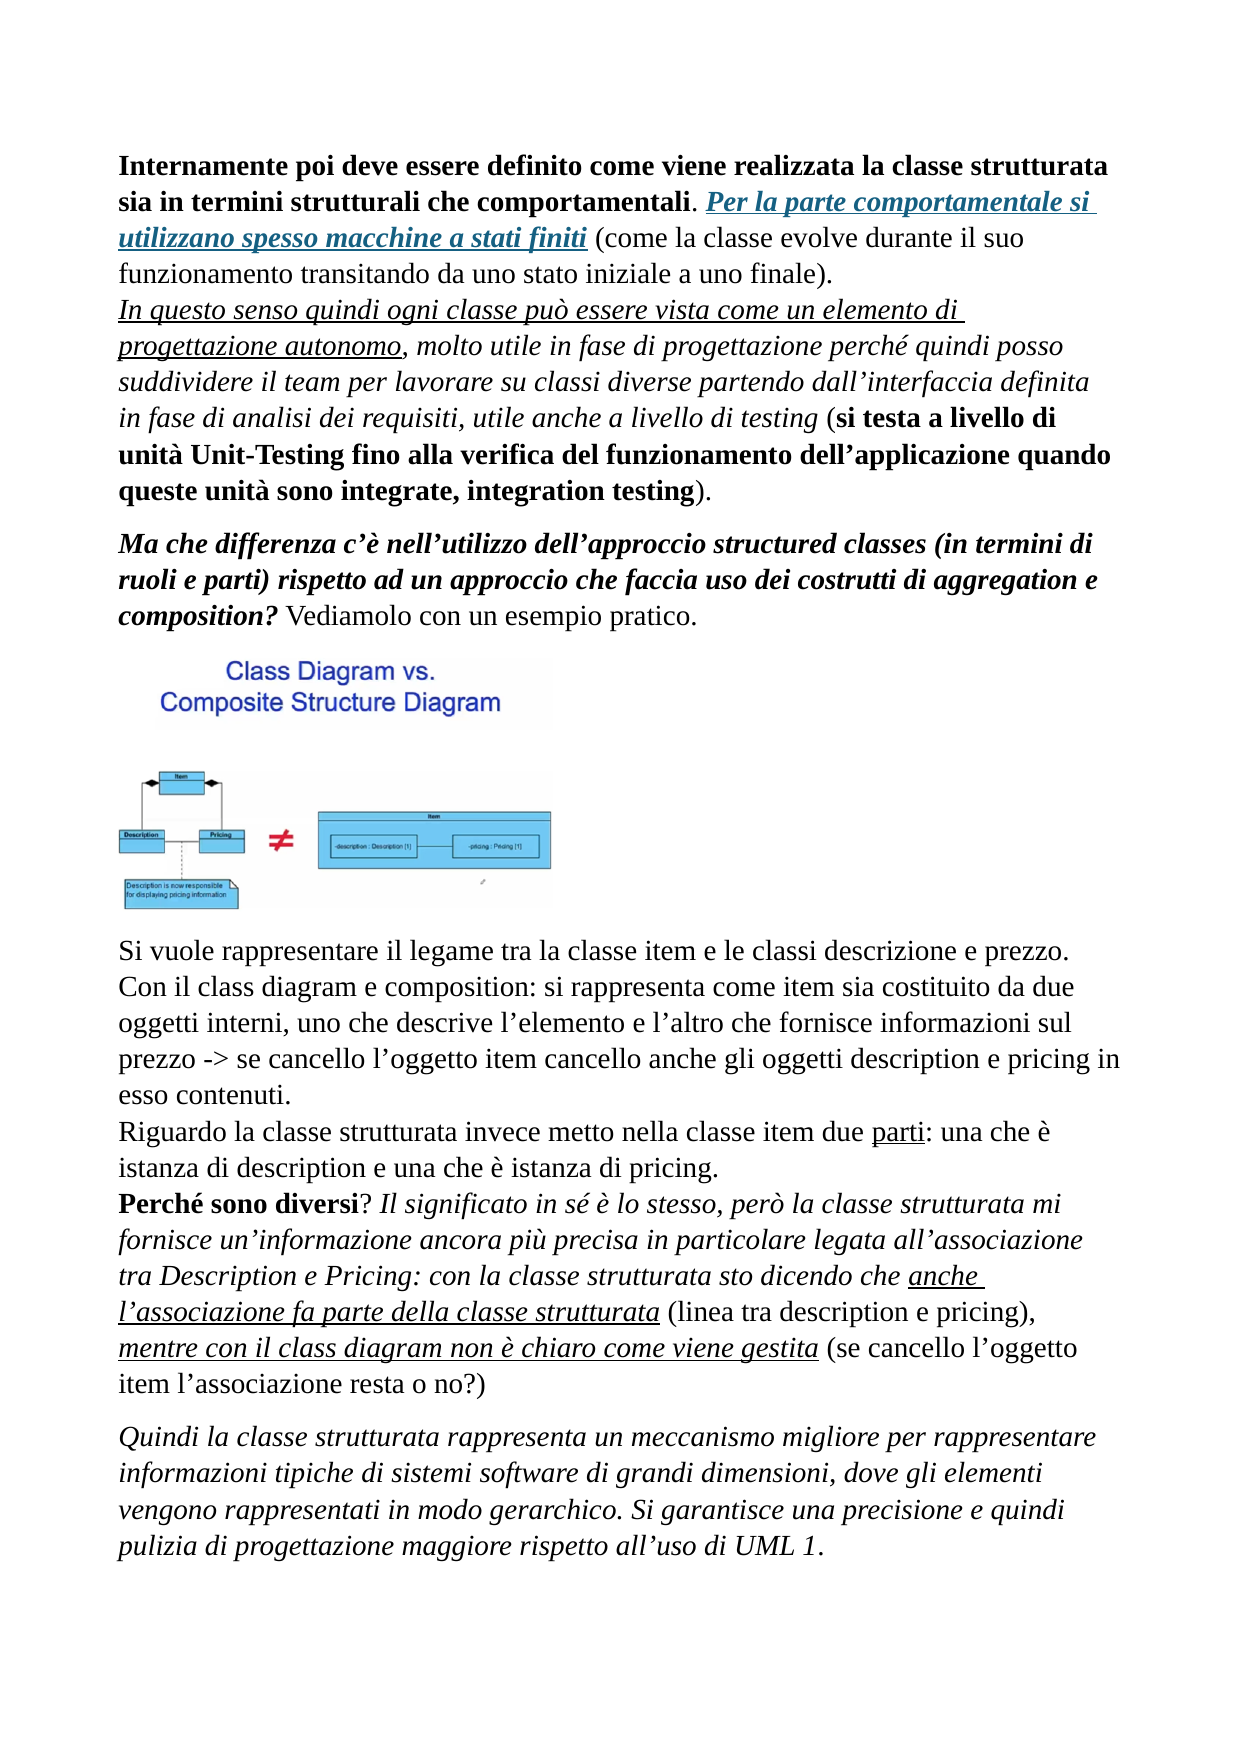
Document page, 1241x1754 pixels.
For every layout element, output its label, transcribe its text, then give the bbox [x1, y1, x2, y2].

text Ma che differenza c’è nell’utilizzo dell’approccio structured classes (in termini di ruoli e parti) rispetto ad un approccio che faccia uso dei costrutti di aggregation e composition? Vediamolo con un esempio pratico. [118, 526, 1122, 632]
text Si vuole rappresentare il legame tra la classe item e le classi descrizione e prezzo. Con il class diagram e composition: si rappresenta come item sia costituito da due oggetti interni, uno che descrive l’elemento e l’altro che fornisce informazioni sul prezzo -> se cancello l’oggetto item cancello anche gli oggetti description e pricing in esso contenuti. Riguardo la classe strutturata invece metto nella classe item due parti: una che è istanza di description e una che è istanza di pricing. Perché sono diversi? Il significato in sé è lo stesso, però la classe strutturata mi fornisce un’informazione ancora più precisa in particolare legata all’associazione tra Description e Pricing: con la classe strutturata sto dicendo che anche l’associazione fa parte della classe strutturata (linea tra description e pricing), mentre con il class diagram non è chiaro come viene gestita (se cancello l’oggetto item l’associazione resta o no?) [118, 933, 1122, 1400]
text Quindi la classe strutturata rappresenta un meccanismo migliore per rappresentare informazioni tipiche di sistemi software di grandi dimensioni, dove gli elementi vengono rappresentati in modo gerarchico. Si garantisce una precisione e quindi pulizia di progettazione maggiore rispetto all’uso di UML 1. [118, 1419, 1122, 1561]
picture [118, 650, 553, 914]
text Internamente poi deve essere definito come viene realizzata la classe strutturata sia in termini strutturali che comportamentali. Per la parte comportamentale si utilizzano spesso macchine a stati finiti (come la classe evolve durante il suo funzionamento transitando da uno stato iniziale a uno finale). In questo senso quindi ogni classe può essere vista come un elemento di progettazione autonomo, molto utile in fase di progettazione perché quindi posso suddividere il team per lavorare su classi diverse partendo dall’interfaccia definita in fase di analisi dei requisiti, utile anche a livello di testing (si testa a livello di unità Unit-Testing fino alla verifica del funzionamento dell’applicazione quando queste unità sono integrate, integration testing). [118, 148, 1122, 506]
